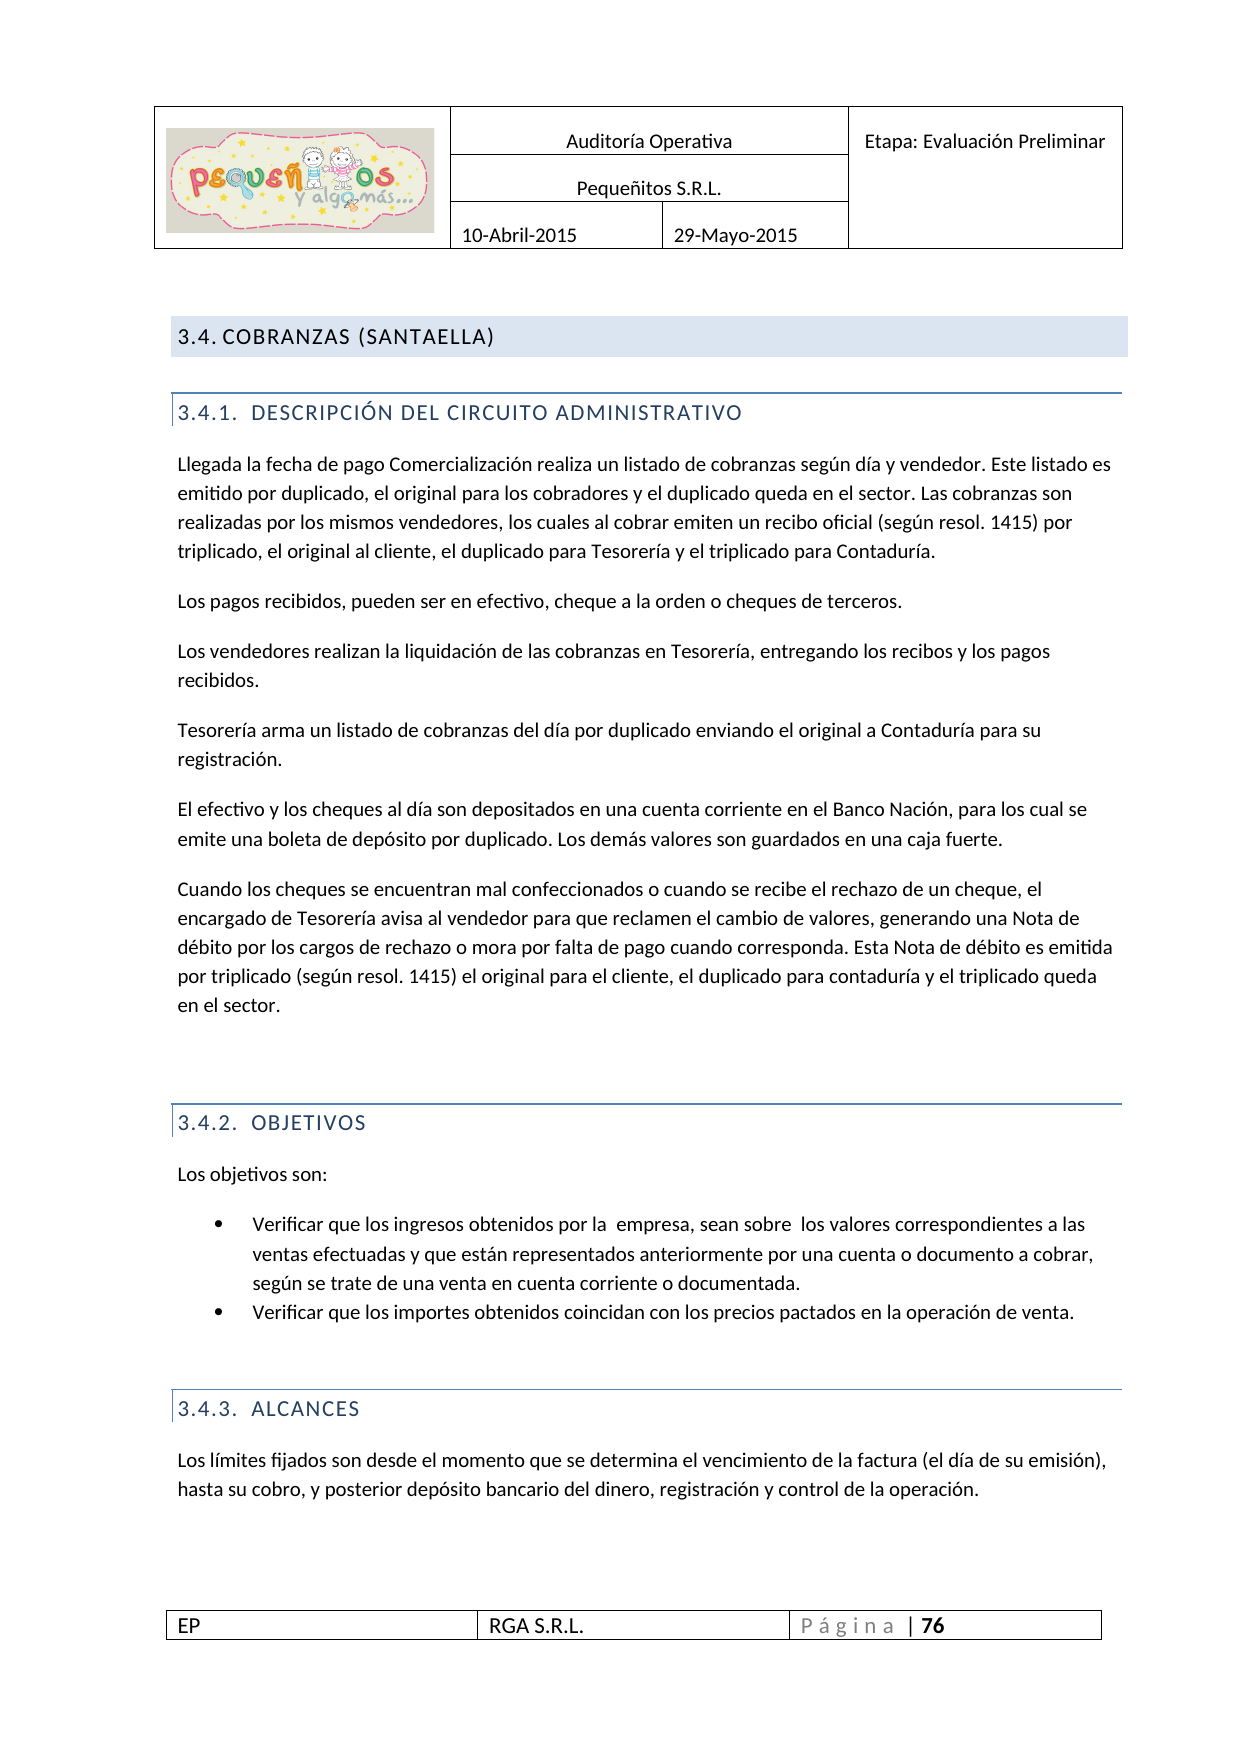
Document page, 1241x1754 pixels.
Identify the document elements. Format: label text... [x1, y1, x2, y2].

subtitle Alcances [173, 1390, 1122, 1422]
text Los vendedores realizan la liquidación de las cobranzas en Tesorería, entregando los recibos y los pagos recibidos. [177, 638, 1122, 693]
picture [166, 128, 435, 233]
text Llegada la fecha de pago Comercialización realiza un listado de cobranzas según día y vendedor. Este listado es emitido por duplicado, el original para los cobradores y el duplicado queda en el sector. Las cobranzas son realizadas por los mismos vendedores, los cuales al cobrar emiten un recibo oficial (según resol. 1415) por triplicado, el original al cliente, el duplicado para Tesorería y el triplicado para Contaduría. [177, 451, 1122, 564]
subtitle Objetivos [173, 1105, 1122, 1137]
text Los objetivos son: [177, 1162, 1122, 1187]
list Verificar que los importes obtenidos coincidan con los precios pactados en la operación de venta. [215, 1299, 1122, 1324]
text Tesorería arma un listado de cobranzas del día por duplicado enviando el original a Contaduría para su registración. [177, 717, 1122, 772]
subtitle Descripción del circuito administrativo [173, 394, 1122, 426]
list Verificar que los ingresos obtenidos por la empresa, sean sobre los valores correspondientes a las ventas efectuadas y que están representados anteriormente por una cuenta o documento a cobrar, según se trate de una venta en cuenta corriente o documentada. [215, 1212, 1122, 1295]
text Los límites fijados son desde el momento que se determina el vencimiento de la factura (el día de su emisión), hasta su cobro, y posterior depósito bancario del dinero, registración y control de la operación. [177, 1447, 1122, 1502]
text El efectivo y los cheques al día son depositados en una cuenta corriente en el Banco Nación, para los cual se emite una boleta de depósito por duplicado. Los demás valores son guardados en una caja fuerte. [177, 797, 1122, 851]
text Cuando los cheques se encuentran mal confeccionados o cuando se recibe el rechazo de un cheque, el encargado de Tesorería avisa al vendedor para que reclamen el cambio de valores, generando una Nota de débito por los cargos de rechazo o mora por falta de pago cuando corresponda. Esta Nota de débito es emitida por triplicado (según resol. 1415) el original para el cliente, el duplicado para contaduría y el triplicado queda en el sector. [177, 876, 1122, 1018]
subtitle Cobranzas (Santaella) [177, 322, 1122, 350]
text Los pagos recibidos, pueden ser en efectivo, cheque a la orden o cheques de terceros. [177, 588, 1122, 614]
